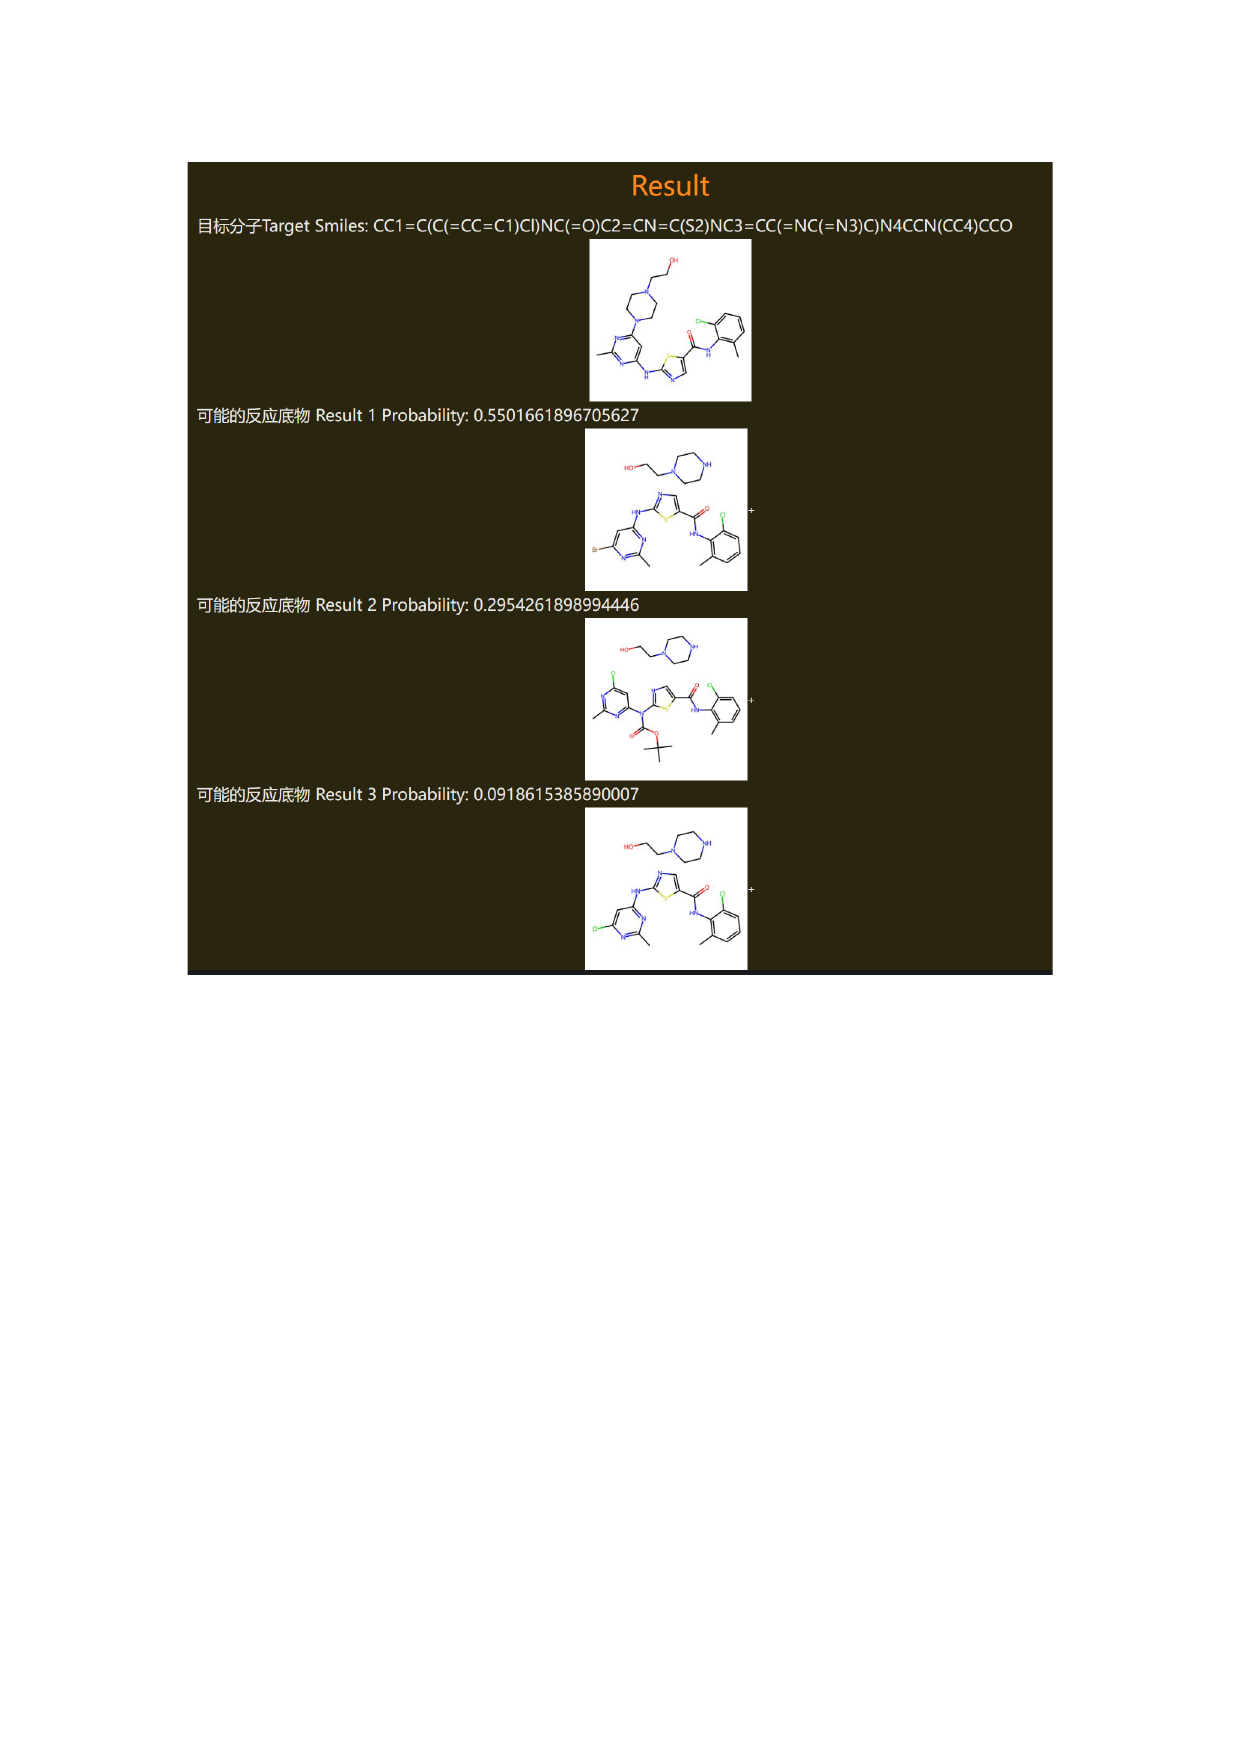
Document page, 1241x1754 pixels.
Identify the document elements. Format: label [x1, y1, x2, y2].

picture [187, 162, 1053, 975]
